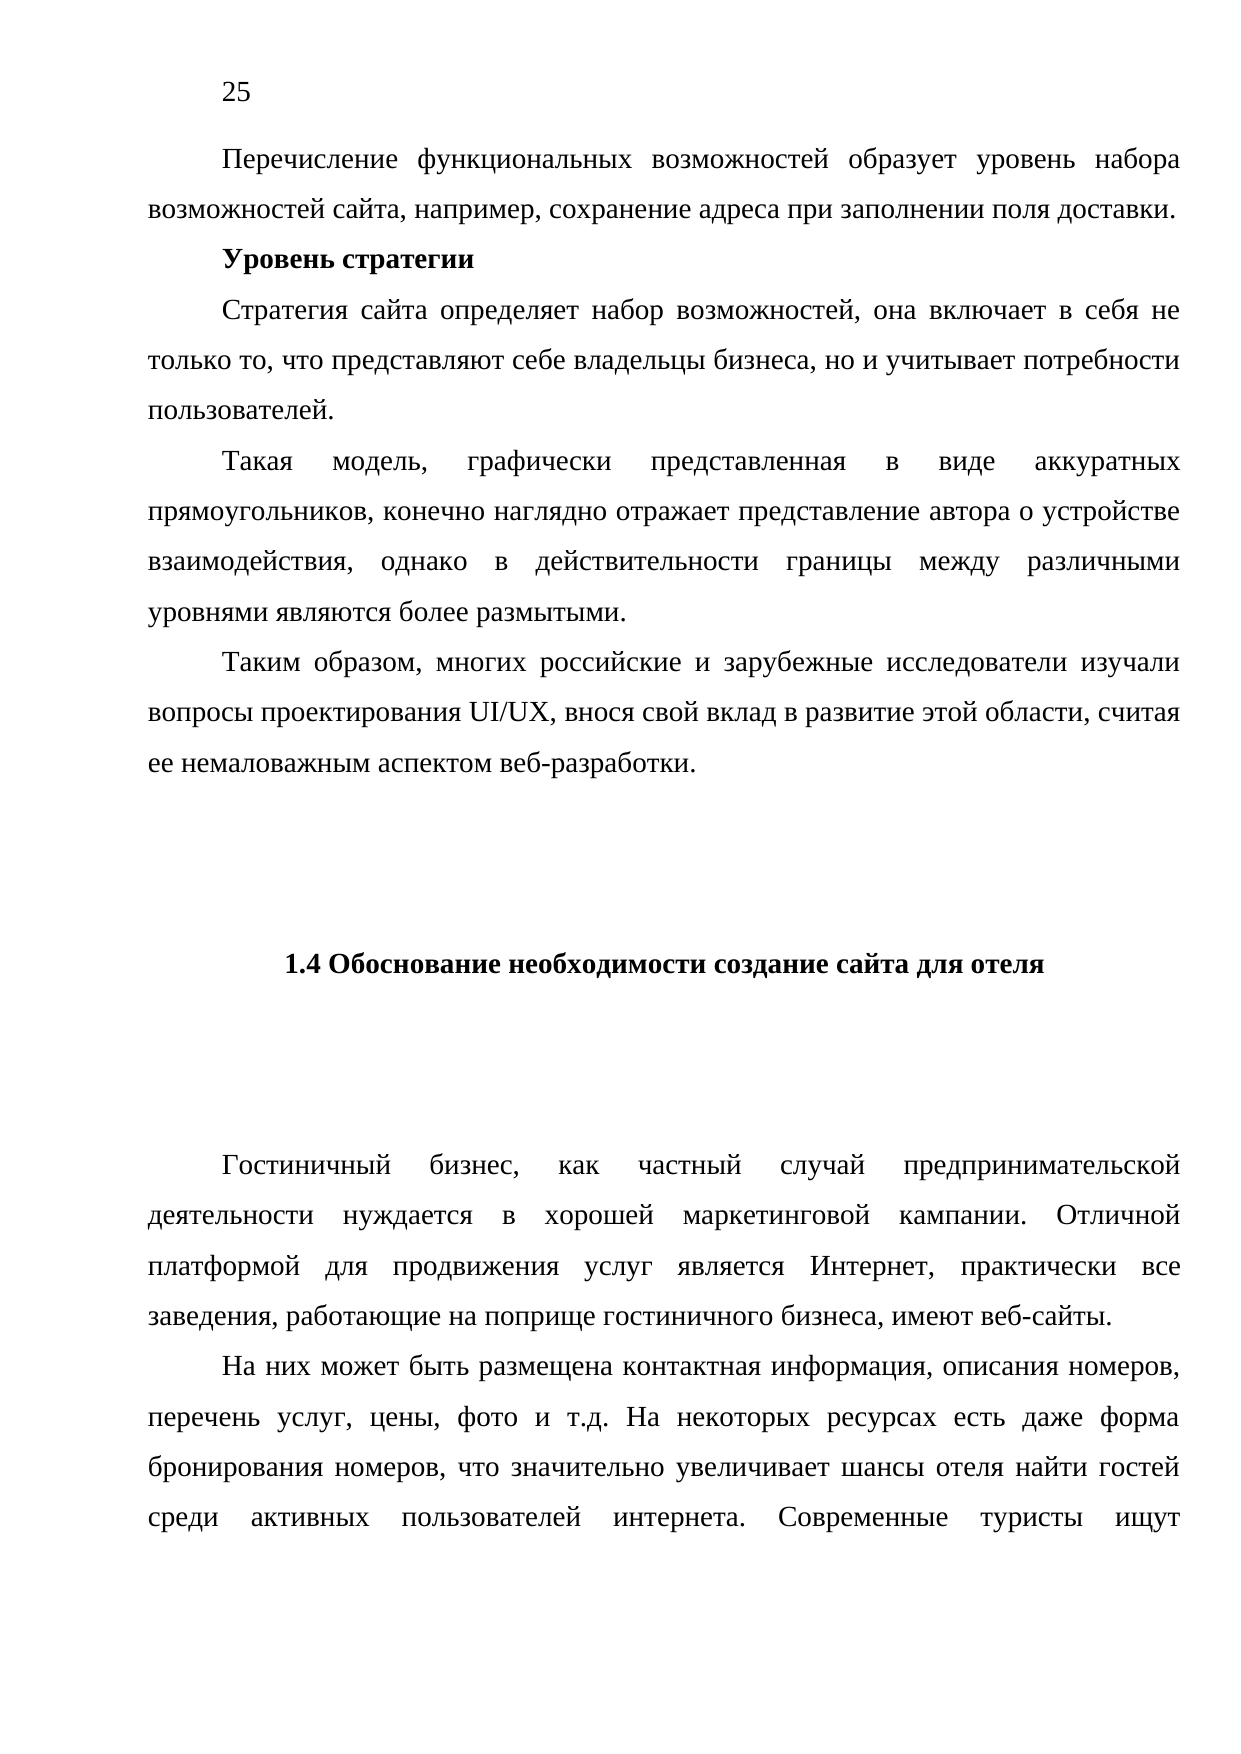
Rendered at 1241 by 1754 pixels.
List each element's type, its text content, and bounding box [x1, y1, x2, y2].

text Такая модель, графически представленная в виде аккуратных прямоугольников, конечно наглядно отражает представление автора о устройстве взаимодействия, однако в действительности границы между различными уровнями являются более размытыми. [148, 443, 1181, 627]
text Стратегия сайта определяет набор возможностей, она включает в себя не только то, что представляют себе владельцы бизнеса, но и учитывает потребности пользователей. [148, 292, 1181, 426]
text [148, 1348, 1181, 1533]
text Таким образом, многих российские и зарубежные исследователи изучали вопросы проектирования UI/UX, внося свой вклад в развитие этой области, считая ее немаловажным аспектом веб-разработки. [148, 644, 1181, 778]
text Уровень стратегии [148, 242, 1181, 275]
text Гостиничный бизнес, как частный случай предпринимательской деятельности нуждается в хорошей маркетинговой кампании. Отличной платформой для продвижения услуг является Интернет, практически все заведения, работающие на поприще гостиничного бизнеса, имеют веб-сайты. [148, 1147, 1181, 1332]
subtitle Обоснование необходимости создание сайта для отеля [148, 946, 1181, 979]
text Перечисление функциональных возможностей образует уровень набора возможностей сайта, например, сохранение адреса при заполнении поля доставки. [148, 141, 1181, 225]
